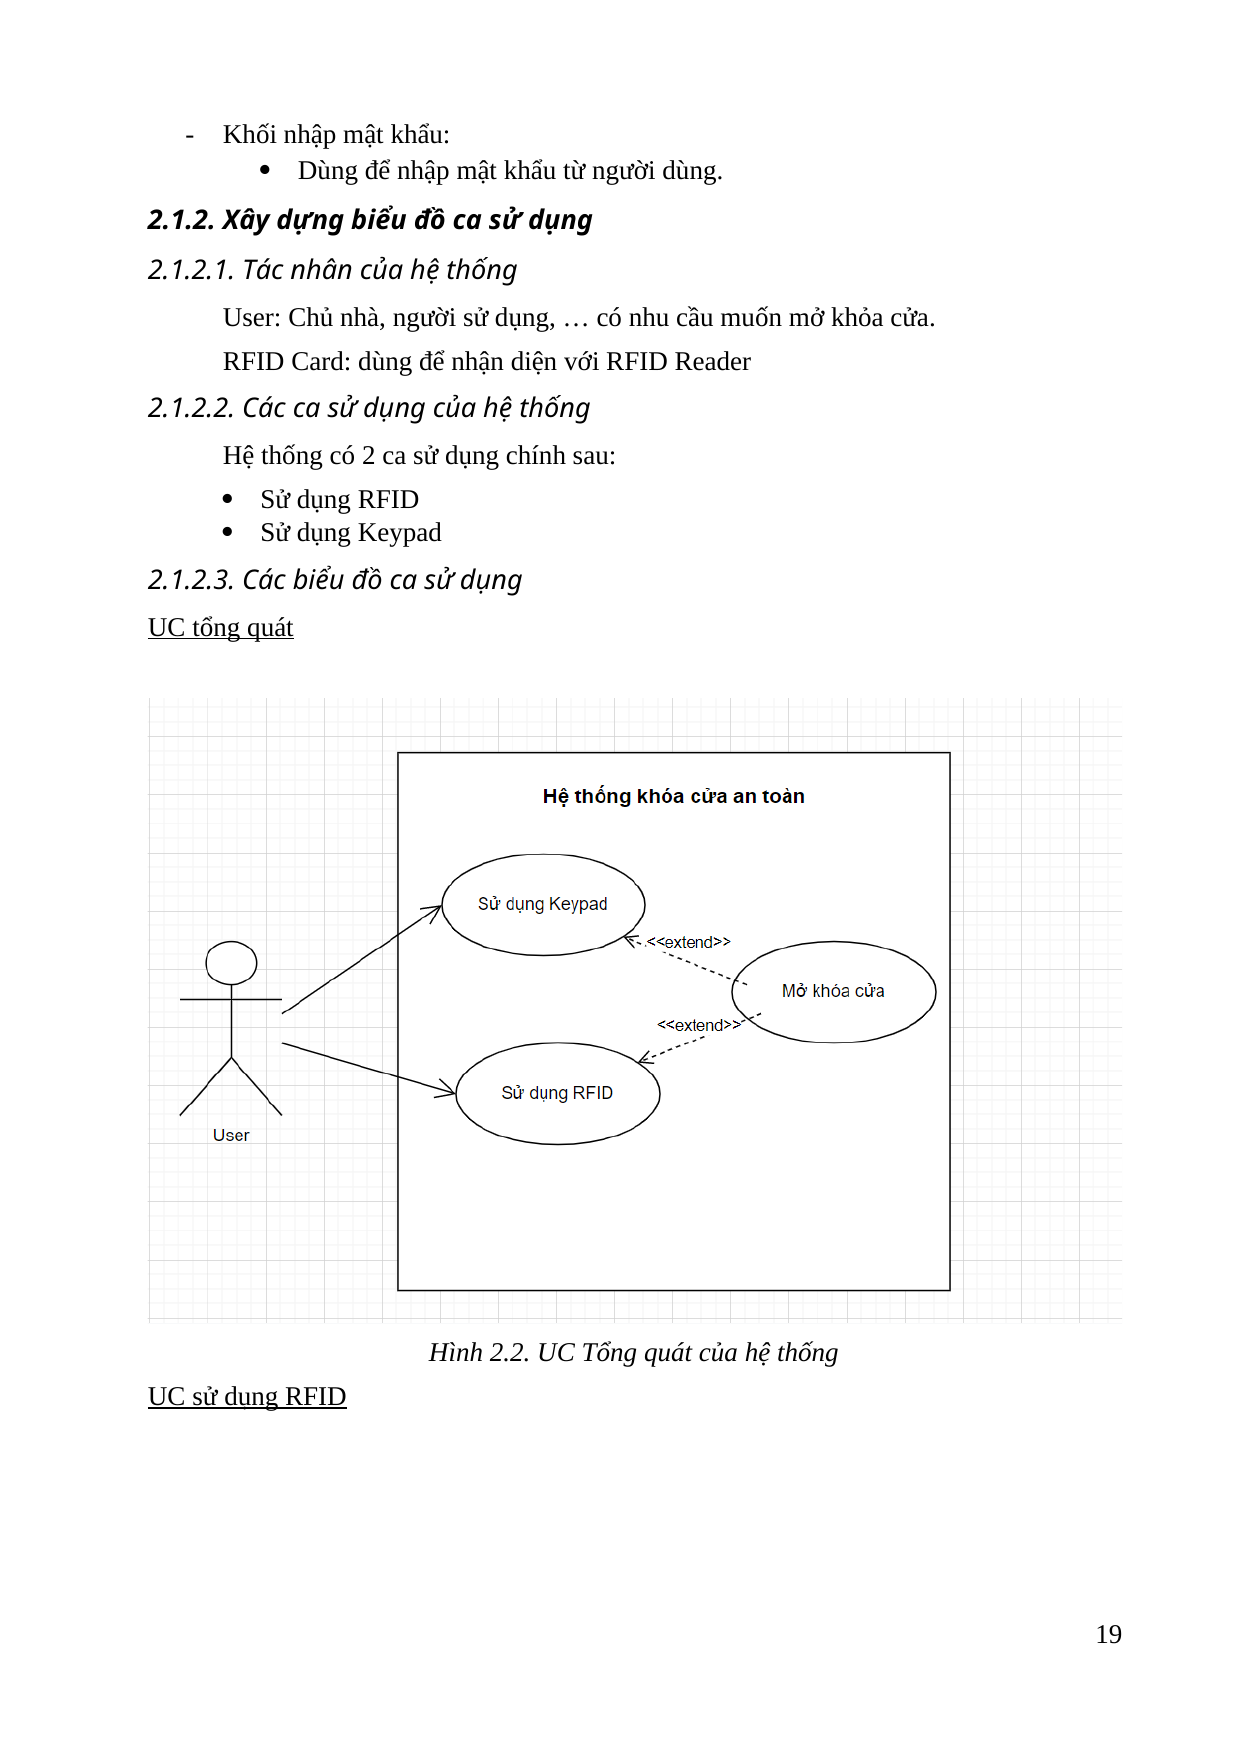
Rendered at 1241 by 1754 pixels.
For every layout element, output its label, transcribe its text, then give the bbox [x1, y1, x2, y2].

text UC tổng quát [148, 611, 1122, 642]
subtitle 2.1.2.2. Các ca sử dụng của hệ thống [148, 388, 1122, 425]
text User: Chủ nhà, người sử dụng, … có nhu cầu muốn mở khỏa cửa. [148, 301, 1122, 332]
list Sử dụng Keypad [223, 516, 1122, 548]
text UC sử dụng RFID [148, 1380, 1122, 1411]
subtitle 2.1.2. Xây dựng biểu đồ ca sử dụng [148, 200, 1122, 237]
list Sử dụng RFID [223, 483, 1122, 514]
list Khối nhập mật khẩu: [185, 118, 1122, 149]
text Hệ thống có 2 ca sử dụng chính sau: [148, 439, 1122, 470]
text RFID Card: dùng để nhận diện với RFID Reader [148, 344, 1122, 376]
text Hình 2.2. UC Tổng quát của hệ thống [148, 1336, 1122, 1367]
subtitle 2.1.2.3. Các biểu đồ ca sử dụng [148, 561, 1122, 597]
subtitle 2.1.2.1. Tác nhân của hệ thống [148, 250, 1122, 287]
list Dùng để nhập mật khẩu từ người dùng. [260, 154, 1122, 185]
picture [147, 698, 1123, 1324]
